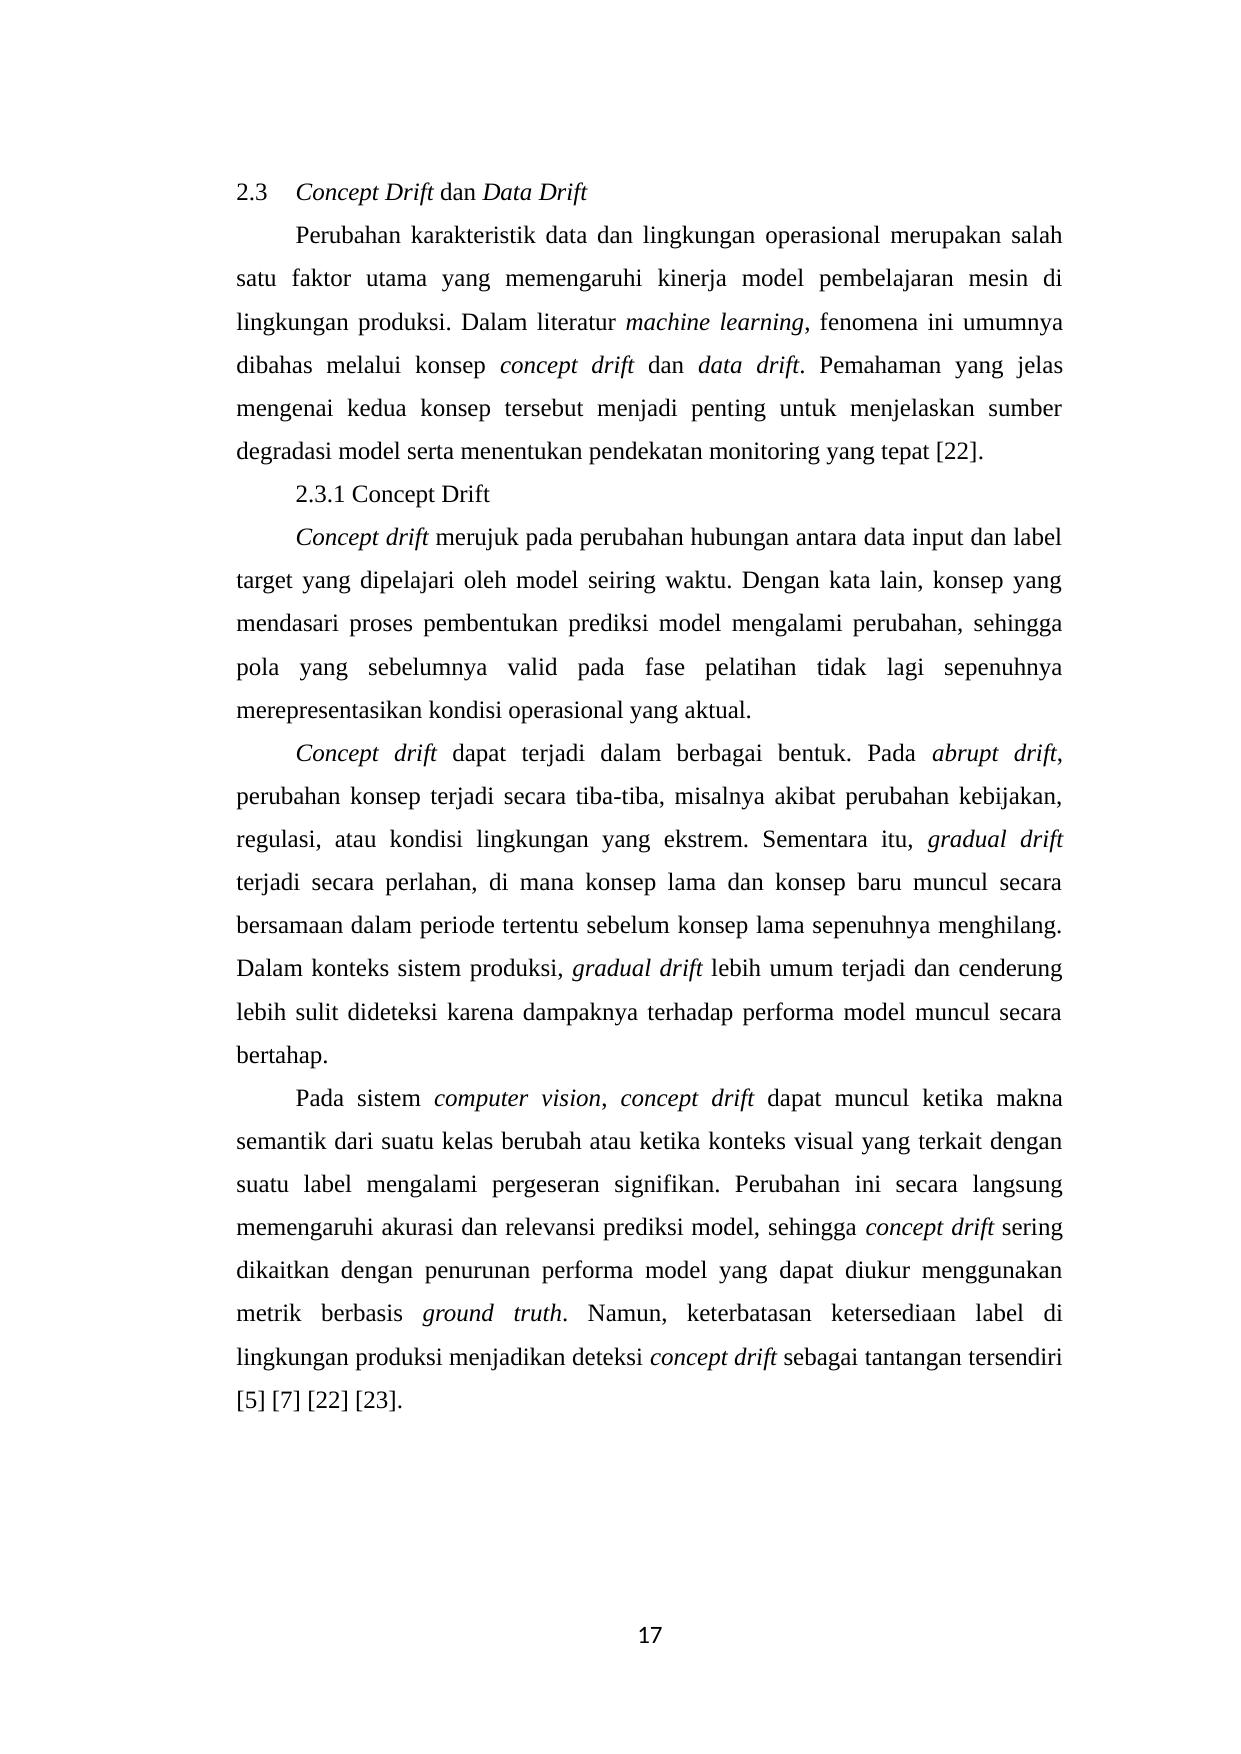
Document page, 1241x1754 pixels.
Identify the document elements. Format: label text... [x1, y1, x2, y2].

subtitle 2.3 Concept Drift dan Data Drift [236, 177, 1063, 206]
text Pada sistem computer vision, concept drift dapat muncul ketika makna semantik dari suatu kelas berubah atau ketika konteks visual yang terkait dengan suatu label mengalami pergeseran signifikan. Perubahan ini secara langsung memengaruhi akurasi dan relevansi prediksi model, sehingga concept drift sering dikaitkan dengan penurunan performa model yang dapat diukur menggunakan metrik berbasis ground truth. Namun, keterbatasan ketersediaan label di lingkungan produksi menjadikan deteksi concept drift sebagai tantangan tersendiri [5] [7] [22] [23]⁠. [236, 1083, 1063, 1413]
text Concept drift merujuk pada perubahan hubungan antara data input dan label target yang dipelajari oleh model seiring waktu. Dengan kata lain, konsep yang mendasari proses pembentukan prediksi model mengalami perubahan, sehingga pola yang sebelumnya valid pada fase pelatihan tidak lagi sepenuhnya merepresentasikan kondisi operasional yang aktual. [236, 522, 1063, 723]
text Perubahan karakteristik data dan lingkungan operasional merupakan salah satu faktor utama yang memengaruhi kinerja model pembelajaran mesin di lingkungan produksi. Dalam literatur machine learning, fenomena ini umumnya dibahas melalui konsep concept drift dan data drift. Pemahaman yang jelas mengenai kedua konsep tersebut menjadi penting untuk menjelaskan sumber degradasi model serta menentukan pendekatan monitoring yang tepat [22]⁠. [236, 220, 1063, 465]
text Concept drift dapat terjadi dalam berbagai bentuk. Pada abrupt drift, perubahan konsep terjadi secara tiba-tiba, misalnya akibat perubahan kebijakan, regulasi, atau kondisi lingkungan yang ekstrem. Sementara itu, gradual drift terjadi secara perlahan, di mana konsep lama dan konsep baru muncul secara bersamaan dalam periode tertentu sebelum konsep lama sepenuhnya menghilang. Dalam konteks sistem produksi, gradual drift lebih umum terjadi dan cenderung lebih sulit dideteksi karena dampaknya terhadap performa model muncul secara bertahap. [236, 738, 1063, 1068]
text 2.3.1 Concept Drift [236, 479, 1063, 508]
